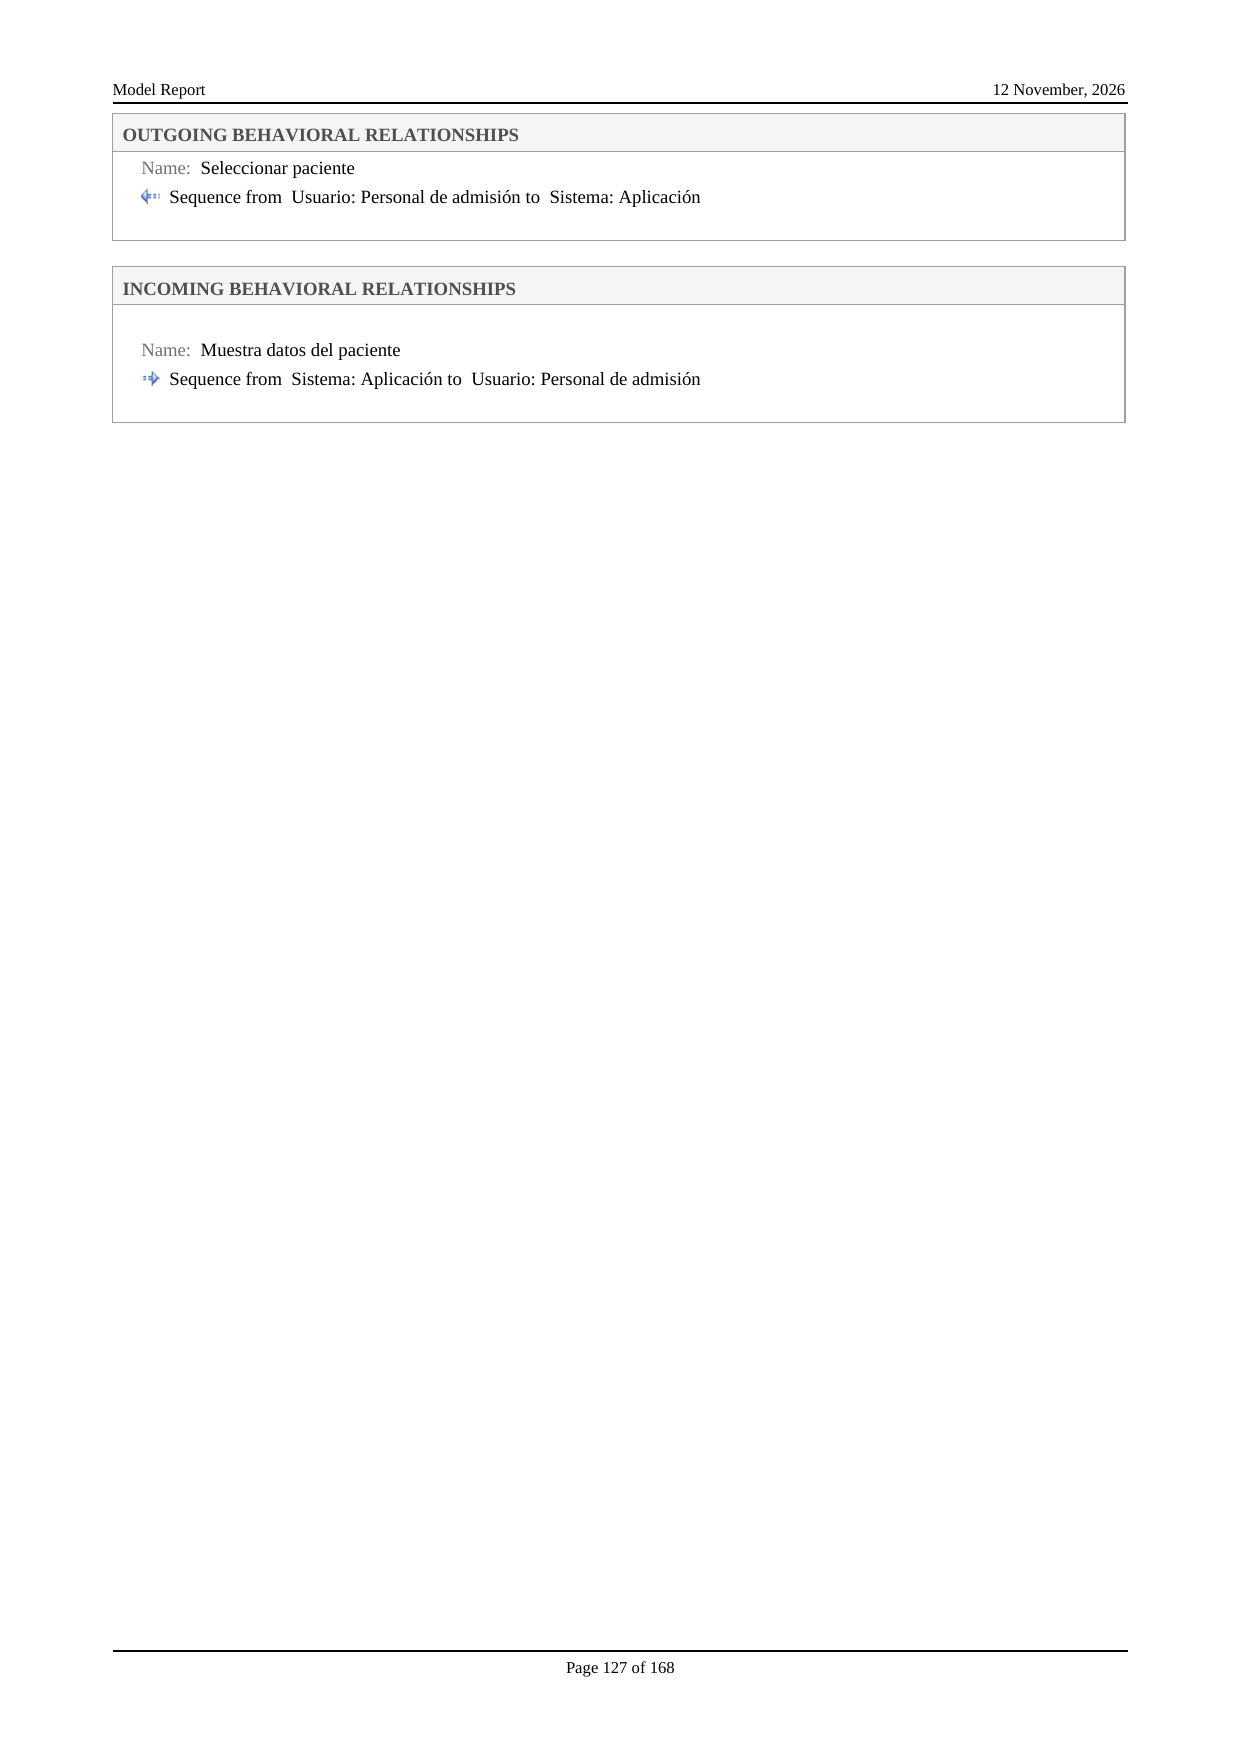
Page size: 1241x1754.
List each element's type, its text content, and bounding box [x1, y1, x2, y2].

table_cell Name: Muestra datos del paciente Sequence from Sistema: Aplicación to Usuario: Personal de admisión [113, 305, 1124, 422]
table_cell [113, 152, 1124, 239]
table_header INCOMING BEHAVIORAL RELATIONSHIPS [113, 267, 1124, 304]
picture [141, 184, 160, 204]
picture [141, 366, 160, 386]
table_header OUTGOING BEHAVIORAL RELATIONSHIPS [113, 114, 1124, 151]
